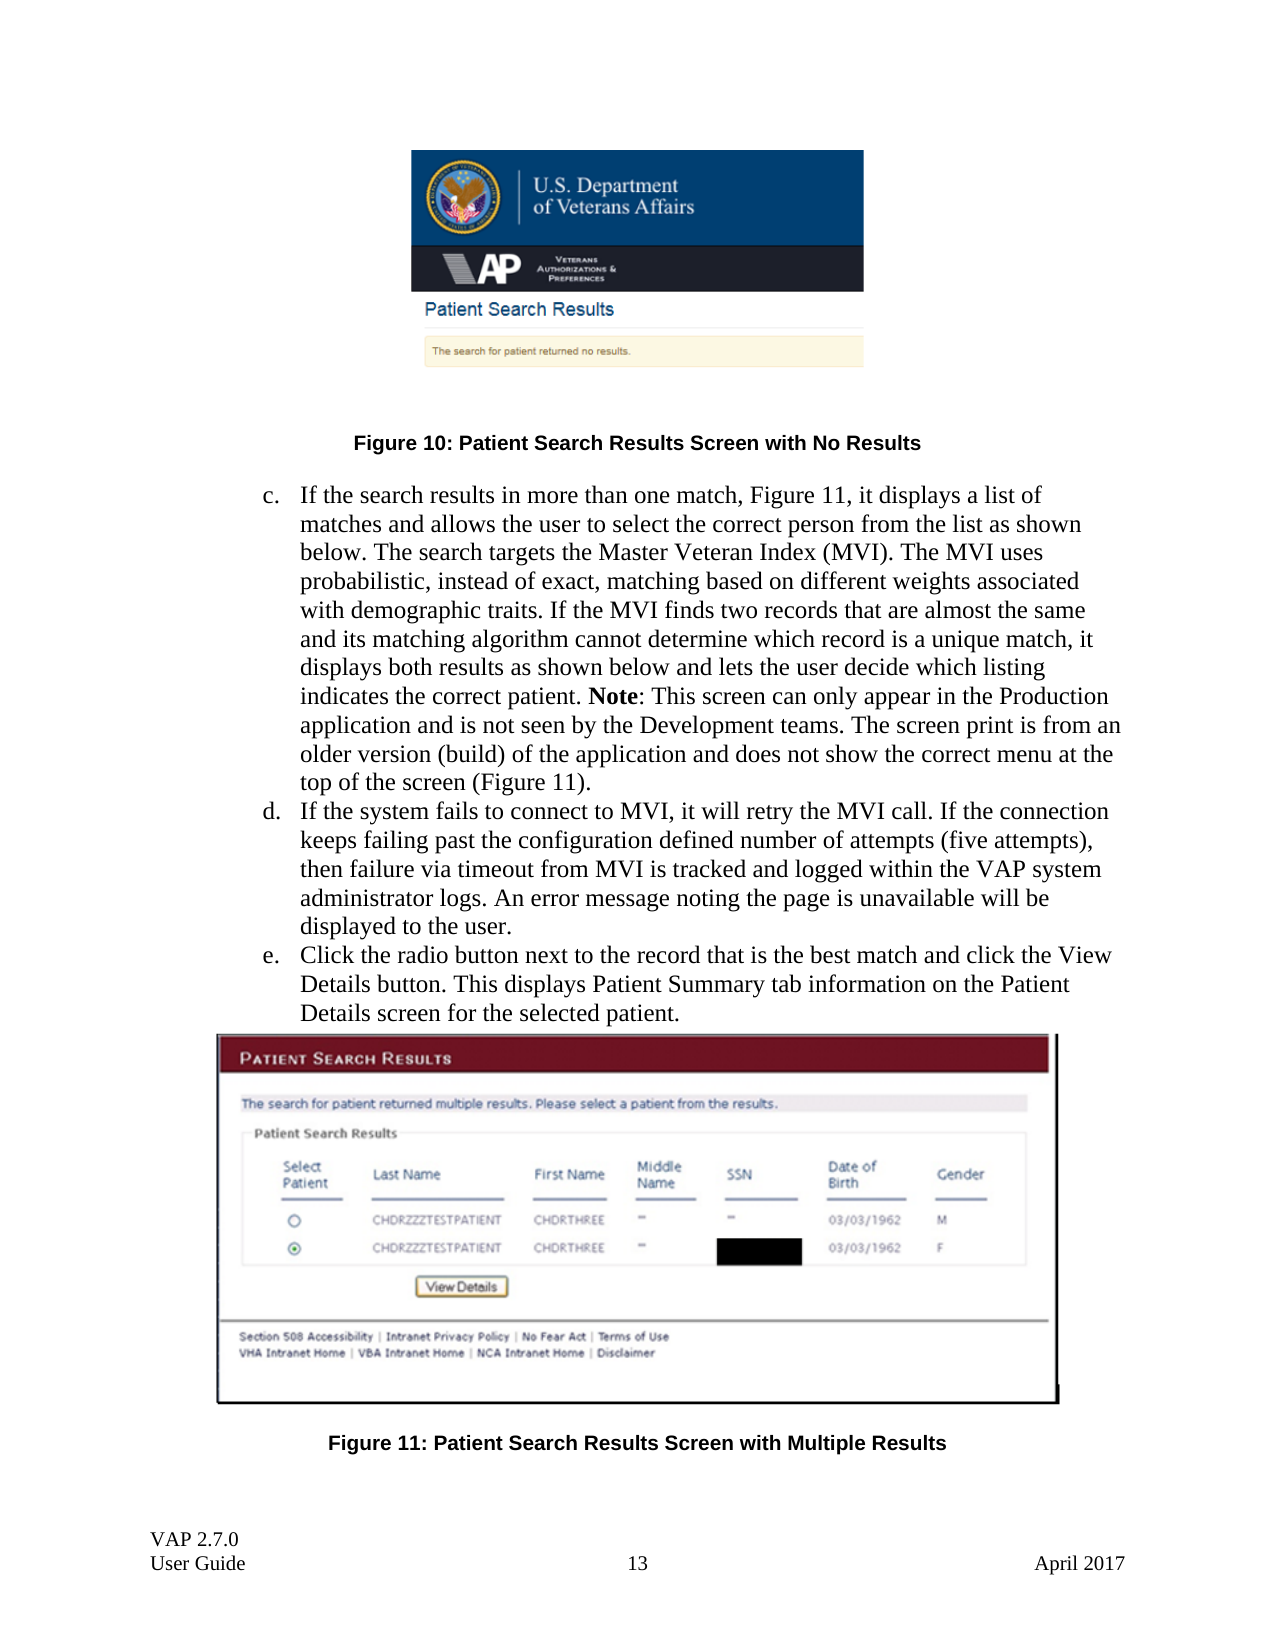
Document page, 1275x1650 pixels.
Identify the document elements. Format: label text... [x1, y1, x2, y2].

picture [411, 150, 864, 406]
picture [215, 1030, 1060, 1407]
text Click the radio button next to the record that is the best match and click the View Details button. This displays Patient Summary tab information on the Patient Details screen for the selected patient. [262, 940, 1125, 1026]
text If the search results in more than one match, Figure 11, it displays a list of matches and allows the user to select the correct person from the list as shown below. The search targets the Master Veteran Index (MVI). The MVI uses probabilistic, instead of exact, matching based on different weights associated with demographic traits. If the MVI finds two records that are almost the same and its matching algorithm cannot determine which record is a unique match, it displays both results as shown below and lets the user decide which listing indicates the correct patient. Note: This screen can only appear in the Production application and is not seen by the Development teams. The screen print is from an older version (build) of the application and does not show the correct menu at the top of the screen (Figure 11). [262, 480, 1125, 796]
text If the system fails to connect to MVI, it will retry the MVI call. If the connection keeps failing past the configuration defined number of attempts (five attempts), then failure via timeout from MVI is tracked and logged within the VAP system administrator logs. An error message noting the page is unavailable will be displayed to the user. [262, 796, 1125, 940]
